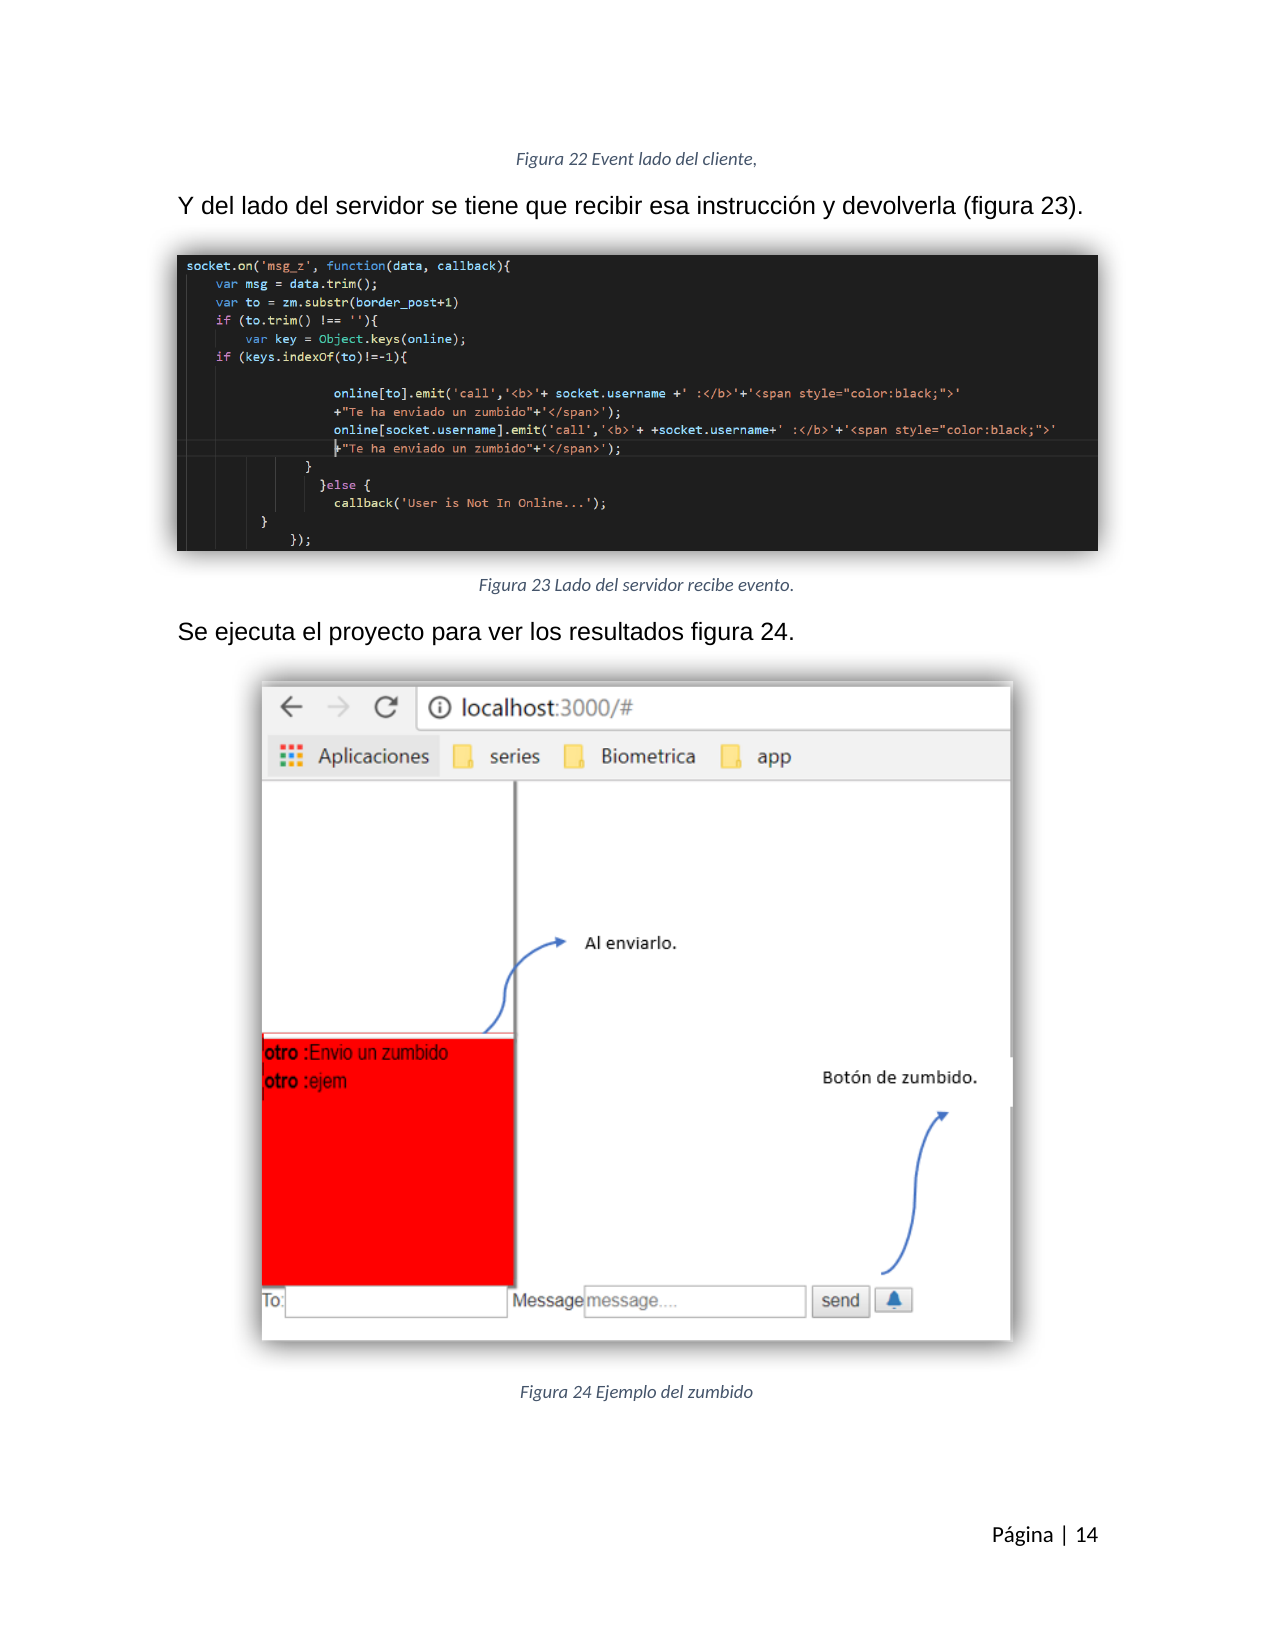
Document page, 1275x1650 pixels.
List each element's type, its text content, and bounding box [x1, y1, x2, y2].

text Figura 22 Event lado del cliente, [177, 148, 1098, 171]
text Figura 24 Ejemplo del zumbido [177, 1380, 1098, 1403]
text Figura 23 Lado del servidor recibe evento. [177, 573, 1098, 596]
text Se ejecuta el proyecto para ver los resultados figura 24. [177, 617, 1098, 646]
picture [177, 255, 1098, 551]
text Y del lado del servidor se tiene que recibir esa instrucción y devolverla (figura 23). [177, 191, 1098, 220]
picture [261, 681, 1014, 1342]
